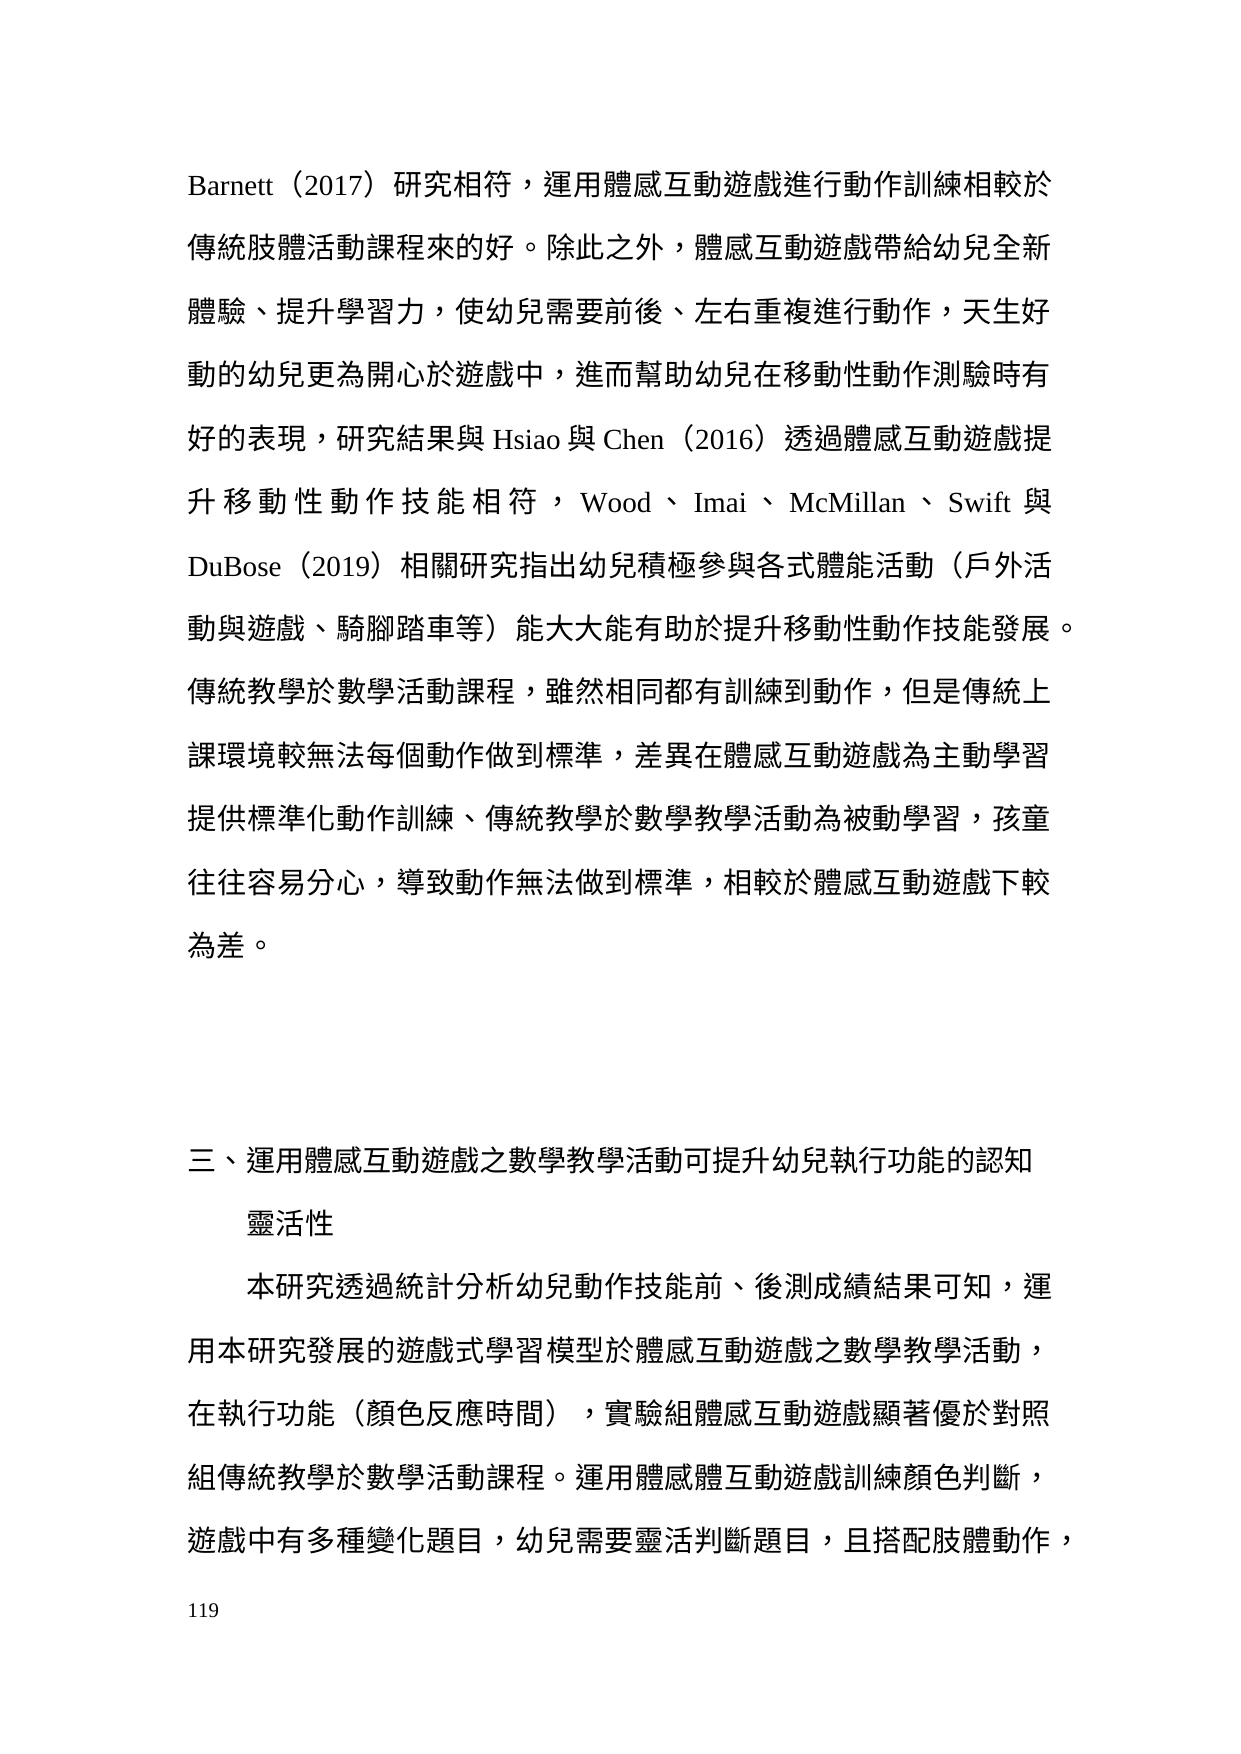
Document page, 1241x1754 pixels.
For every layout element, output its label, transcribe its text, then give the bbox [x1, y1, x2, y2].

text 三、運用體感互動遊戲之數學教學活動可提升幼兒執行功能的認知靈活性 [187, 1137, 1053, 1243]
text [187, 162, 1053, 965]
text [187, 1264, 1053, 1560]
